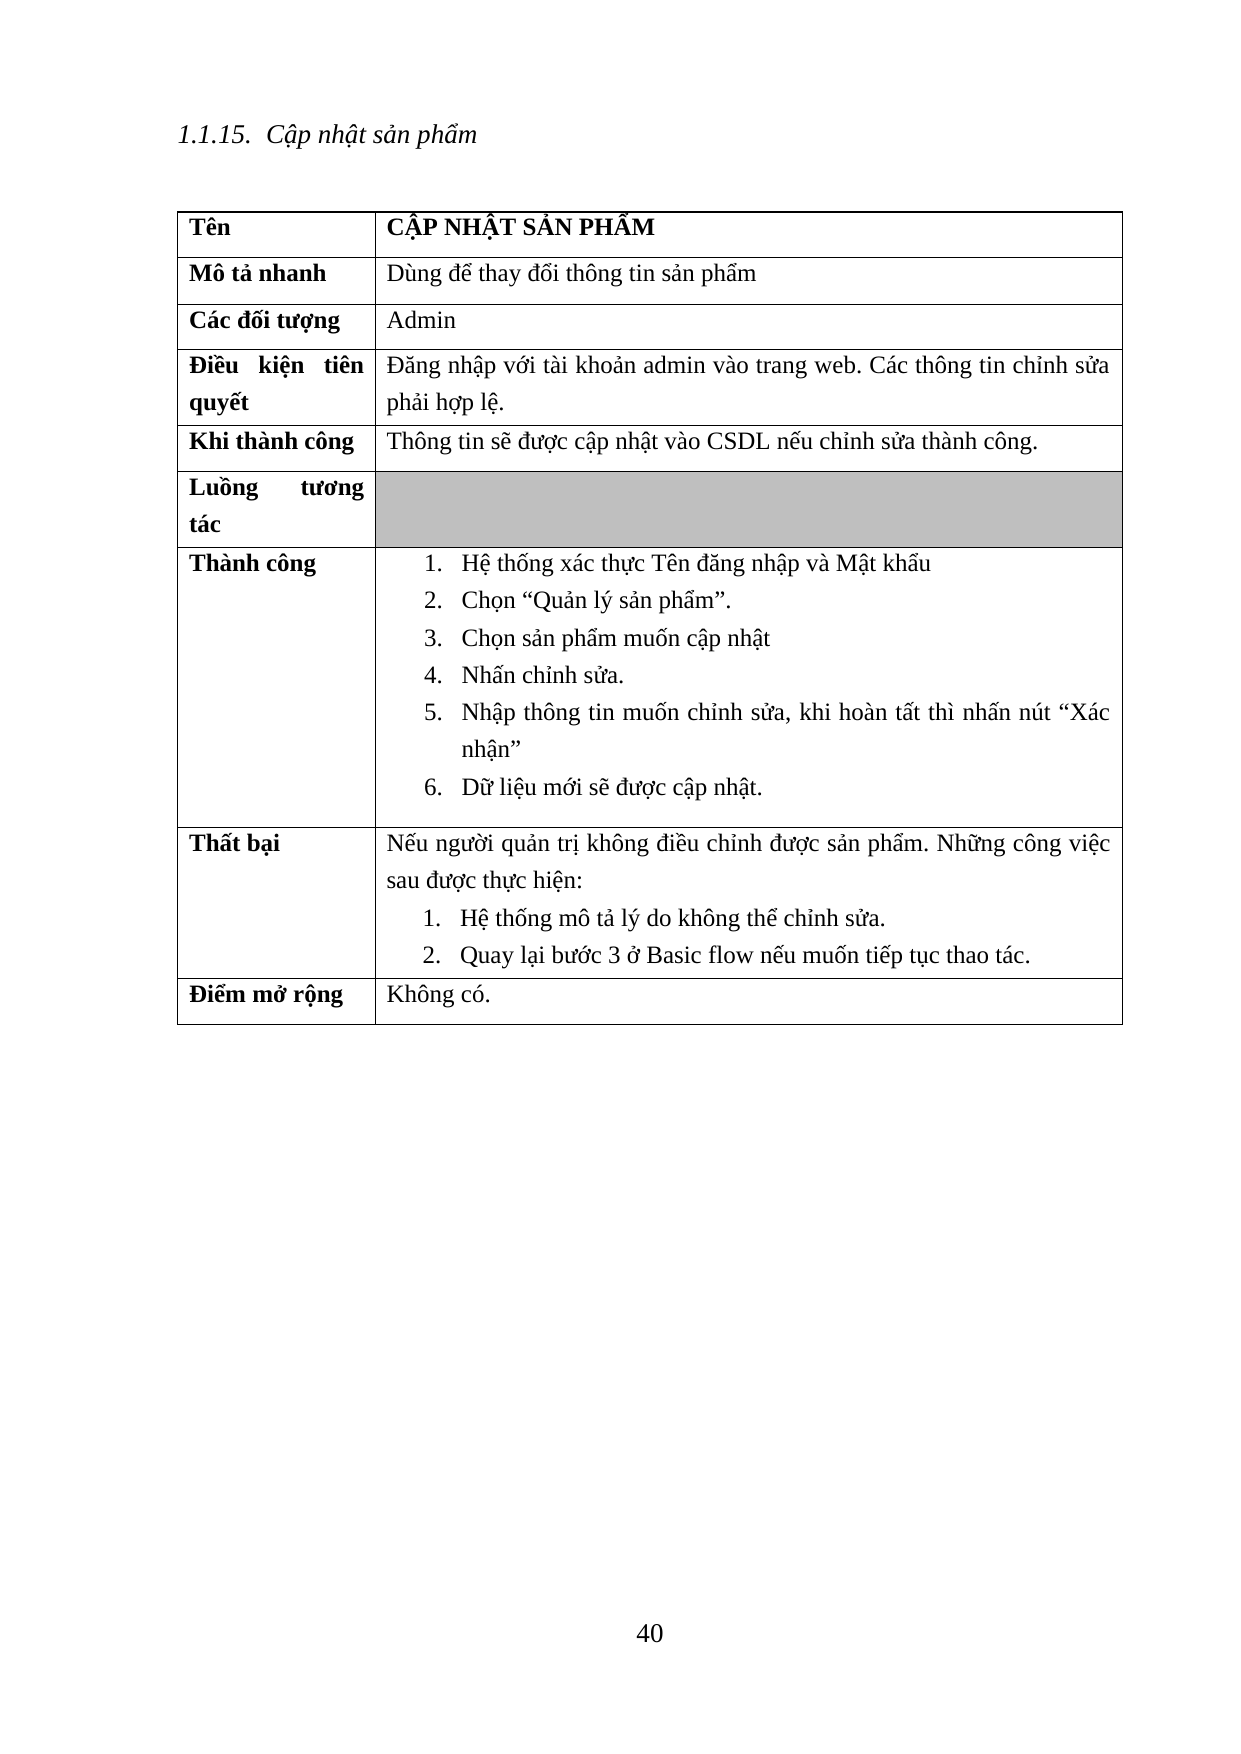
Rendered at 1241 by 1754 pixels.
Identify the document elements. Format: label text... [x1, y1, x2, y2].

table_cell Luồng tương tác [178, 472, 375, 547]
table_header Tên [178, 213, 375, 257]
table_cell Thông tin sẽ được cập nhật vào CSDL nếu chỉnh sửa thành công. [376, 426, 1122, 471]
table_cell Các đối tượng [178, 305, 375, 349]
table_cell Điểm mở rộng [178, 979, 375, 1023]
subtitle Cập nhật sản phẩm [177, 118, 1122, 149]
table_cell Điều kiện tiên quyết [178, 350, 375, 425]
table_cell Admin [376, 305, 1122, 349]
table_cell Thất bại [178, 828, 375, 978]
table_header CẬP NHẬT SẢN PHẨM [376, 213, 1122, 257]
table_cell Khi thành công [178, 426, 375, 471]
table_cell Đăng nhập với tài khoản admin vào trang web. Các thông tin chỉnh sửa phải hợp lệ. [376, 350, 1122, 425]
table_cell Dùng để thay đổi thông tin sản phẩm [376, 258, 1122, 304]
table_cell Hệ thống xác thực Tên đăng nhập và Mật khẩu Chọn “Quản lý sản phẩm”. Chọn sản phẩm muốn cập nhật Nhấn chỉnh sửa. Nhập thông tin muốn chỉnh sửa, khi hoàn tất thì nhấn nút “Xác nhận” Dữ liệu mới sẽ được cập nhật. [376, 548, 1122, 827]
table_cell Không có. [376, 979, 1122, 1023]
table_cell Nếu người quản trị không điều chỉnh được sản phẩm. Những công việc sau được thực hiện: Hệ thống mô tả lý do không thể chỉnh sửa. Quay lại bước 3 ở Basic flow nếu muốn tiếp tục thao tác. [376, 828, 1122, 978]
table_cell Mô tả nhanh [178, 258, 375, 304]
table_cell [376, 472, 1122, 547]
table_cell Thành công [178, 548, 375, 827]
